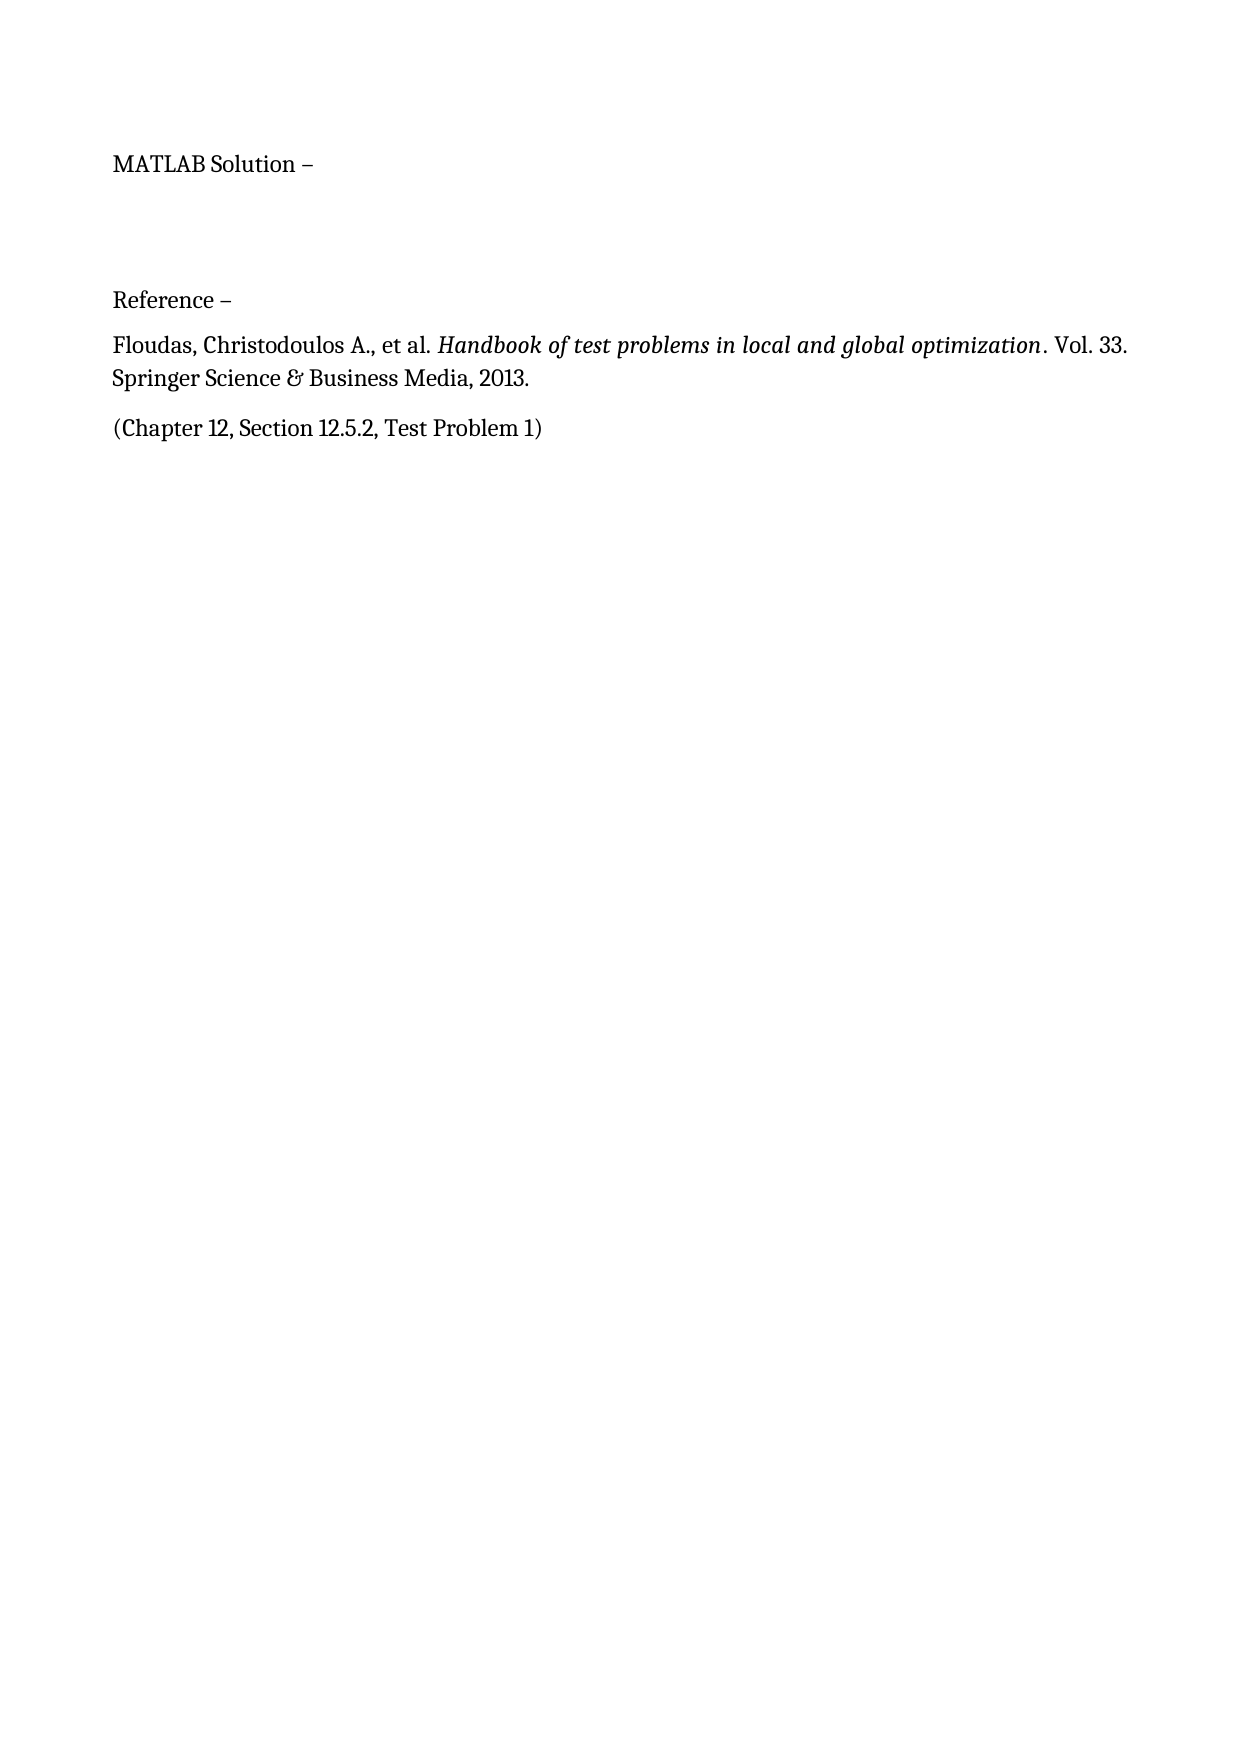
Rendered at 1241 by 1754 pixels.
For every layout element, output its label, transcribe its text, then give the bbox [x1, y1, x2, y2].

text MATLAB Solution – [112, 150, 1128, 179]
text Reference – [112, 286, 1128, 314]
text Floudas, Christodoulos A., et al. Handbook of test problems in local and global optimization. Vol. 33. Springer Science & Business Media, 2013. [112, 331, 1128, 393]
text (Chapter 12, Section 12.5.2, Test Problem 1) [112, 414, 1128, 442]
